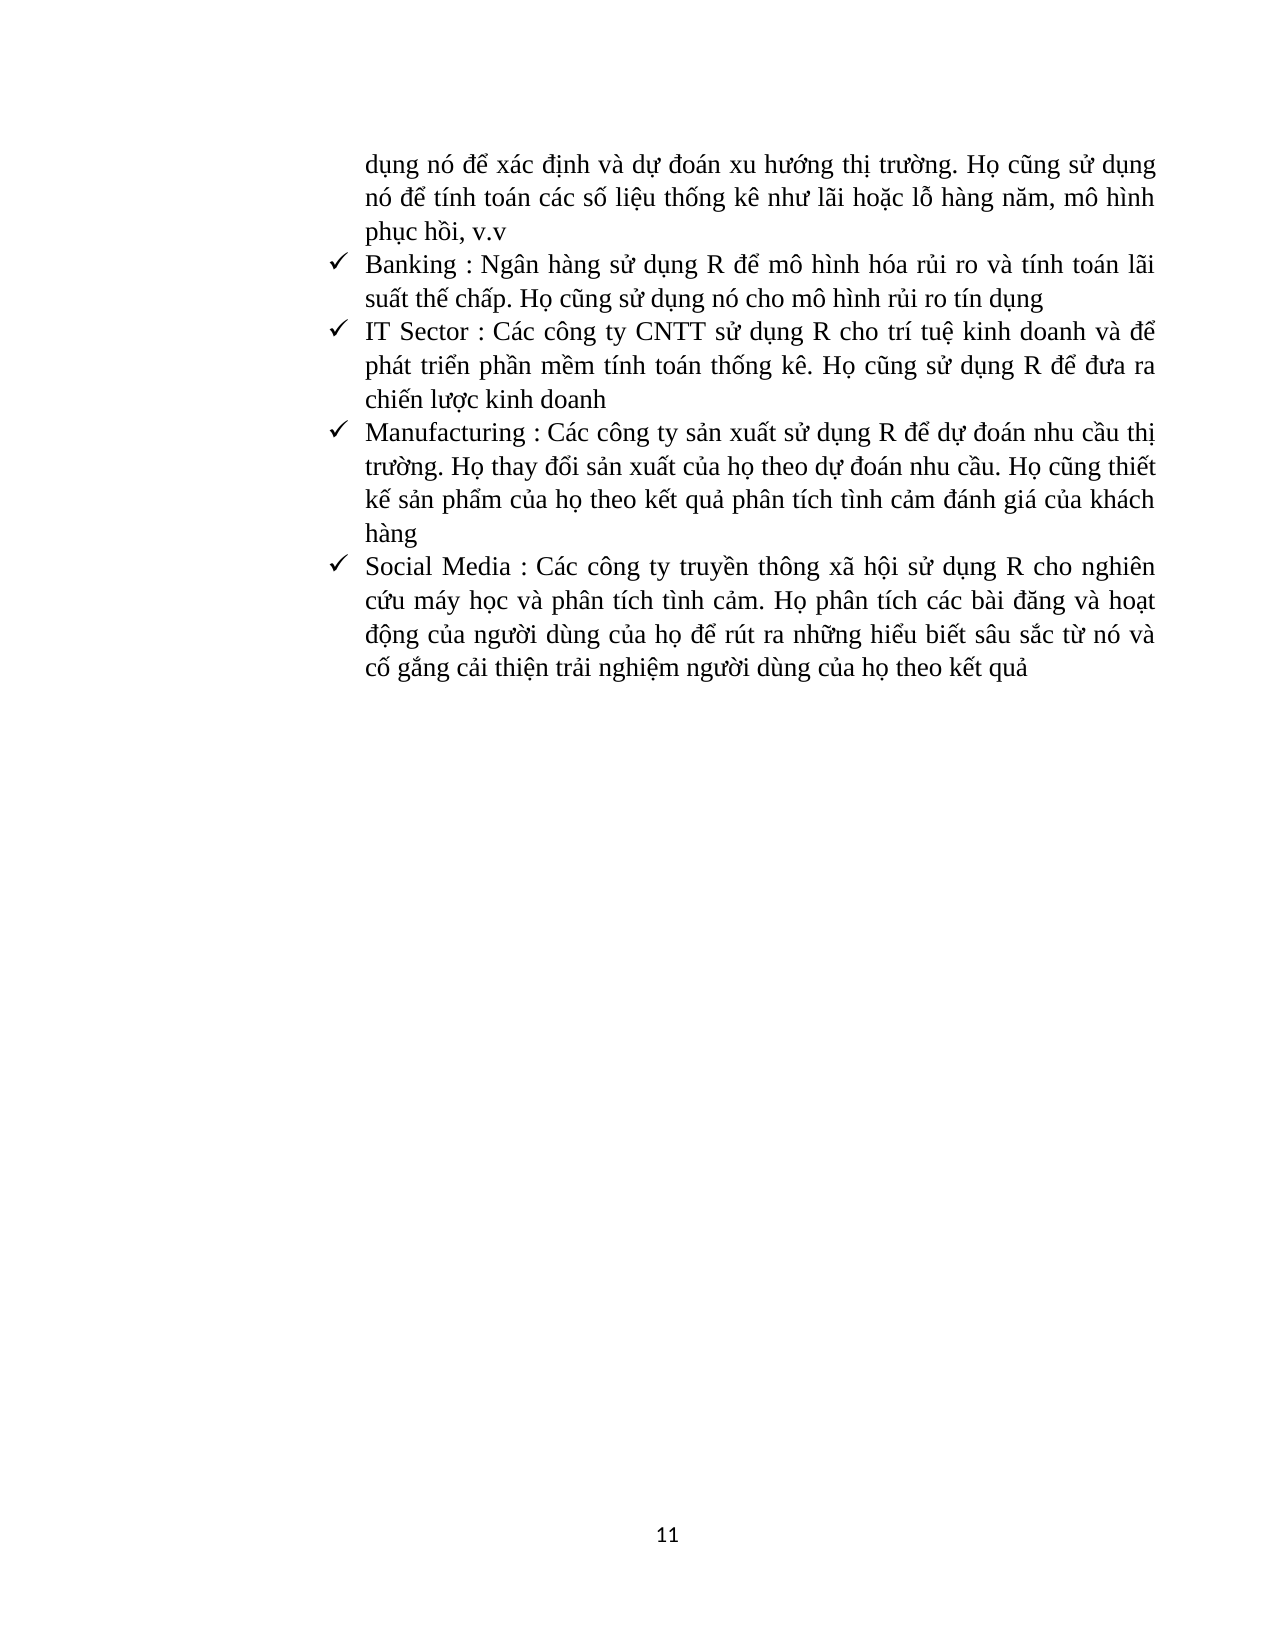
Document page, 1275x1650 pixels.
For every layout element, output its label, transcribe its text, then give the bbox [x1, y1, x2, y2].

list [327, 148, 1157, 246]
list Banking : Ngân hàng sử dụng R để mô hình hóa rủi ro và tính toán lãi suất thế chấp. Họ cũng sử dụng nó cho mô hình rủi ro tín dụng [327, 248, 1157, 313]
list Manufacturing : Các công ty sản xuất sử dụng R để dự đoán nhu cầu thị trường. Họ thay đổi sản xuất của họ theo dự đoán nhu cầu. Họ cũng thiết kế sản phẩm của họ theo kết quả phân tích tình cảm đánh giá của khách hàng [327, 416, 1157, 548]
list Social Media : Các công ty truyền thông xã hội sử dụng R cho nghiên cứu máy học và phân tích tình cảm. Họ phân tích các bài đăng và hoạt động của người dùng của họ để rút ra những hiểu biết sâu sắc từ nó và cố gắng cải thiện trải nghiệm người dùng của họ theo kết quả [327, 551, 1157, 682]
list IT Sector : Các công ty CNTT sử dụng R cho trí tuệ kinh doanh và để phát triển phần mềm tính toán thống kê. Họ cũng sử dụng R để đưa ra chiến lược kinh doanh [327, 316, 1157, 414]
